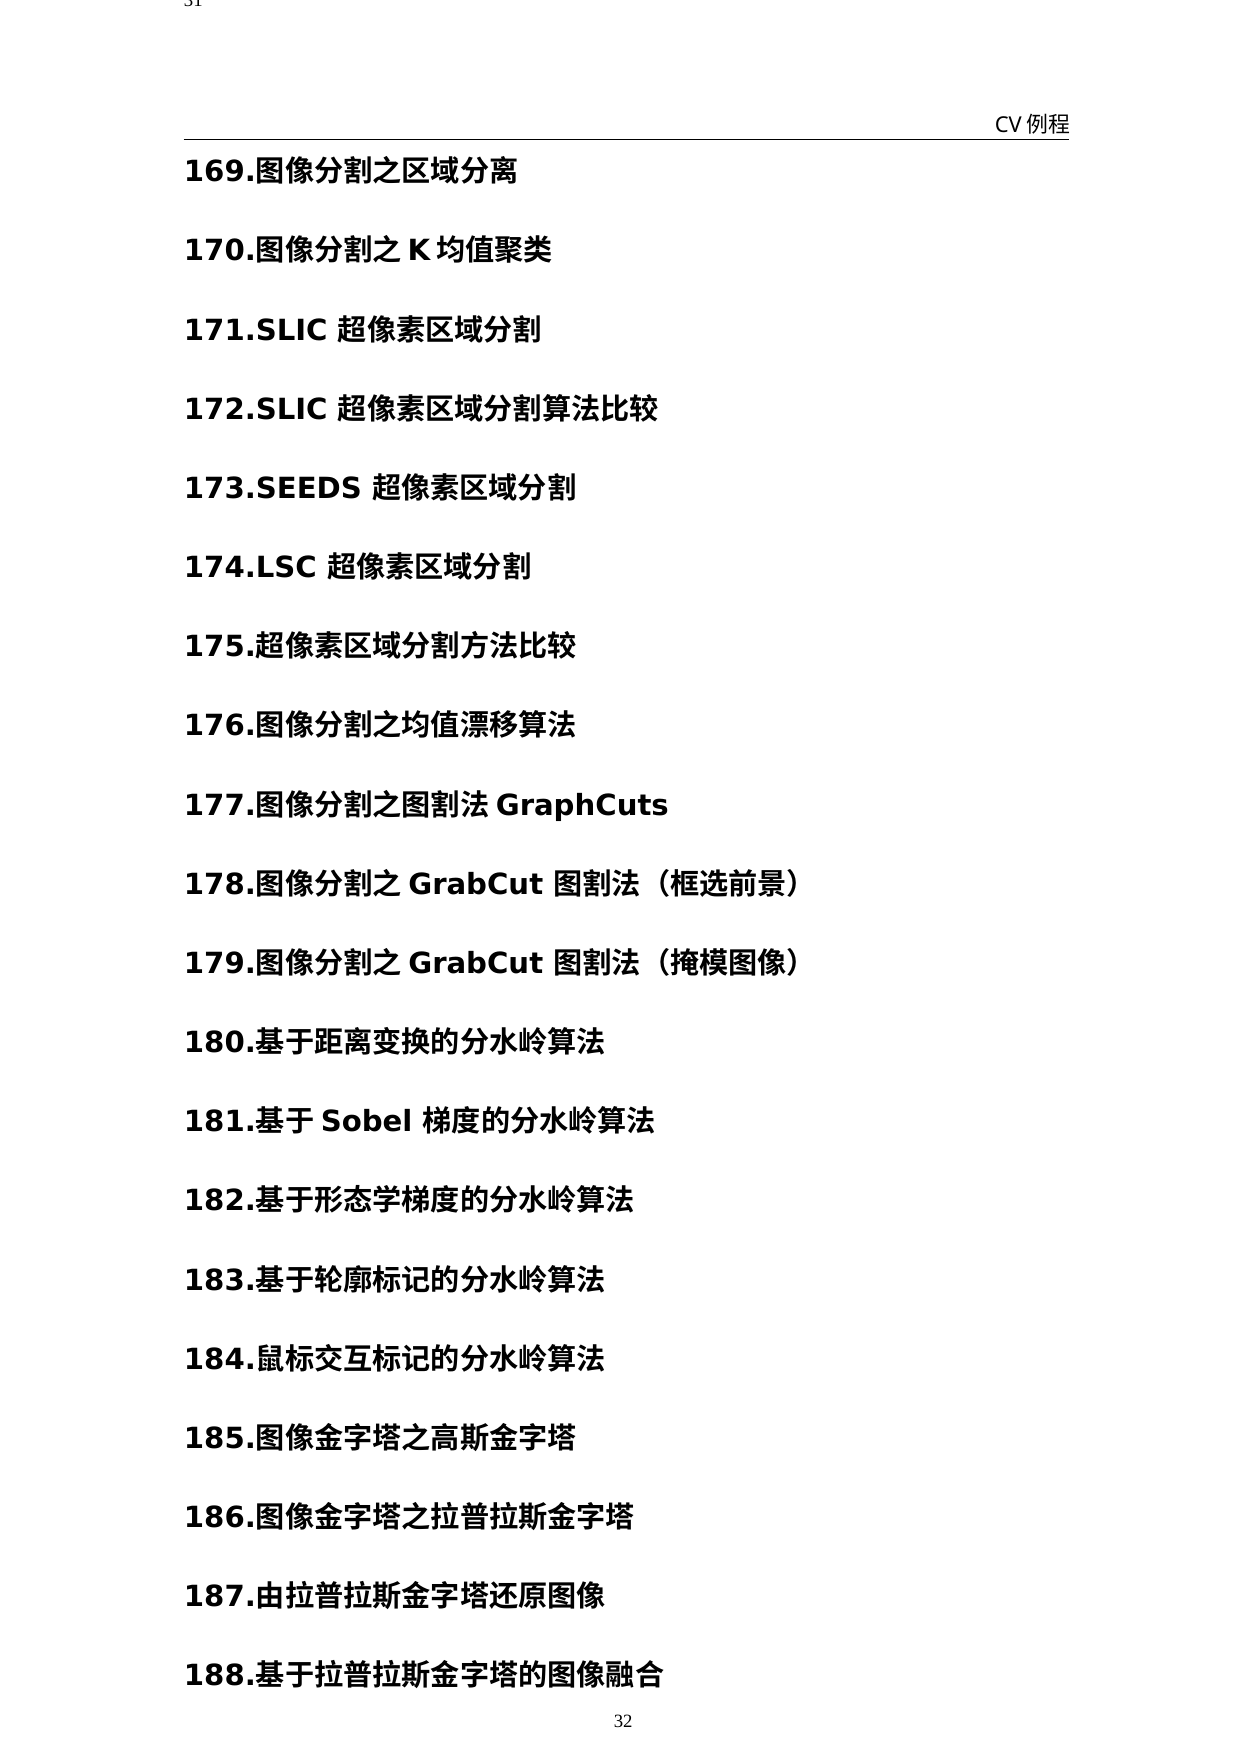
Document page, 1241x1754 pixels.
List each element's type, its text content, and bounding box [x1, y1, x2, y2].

subtitle 171.SLIC 超像素区域分割 [184, 298, 1069, 350]
subtitle 175.超像素区域分割方法比较 [184, 615, 1069, 667]
subtitle 180.基于距离变换的分水岭算法 [184, 1011, 1069, 1063]
subtitle 170.图像分割之K均值聚类 [184, 219, 1069, 271]
subtitle 172.SLIC 超像素区域分割算法比较 [184, 377, 1069, 429]
subtitle 181.基于 Sobel 梯度的分水岭算法 [184, 1090, 1069, 1142]
subtitle 178.图像分割之 GrabCut 图割法（框选前景） [184, 852, 1069, 904]
subtitle 182.基于形态学梯度的分水岭算法 [184, 1169, 1069, 1221]
subtitle 184.鼠标交互标记的分水岭算法 [184, 1327, 1069, 1379]
subtitle 183.基于轮廓标记的分水岭算法 [184, 1248, 1069, 1300]
subtitle 188.基于拉普拉斯金字塔的图像融合 [184, 1644, 1069, 1696]
subtitle 173.SEEDS 超像素区域分割 [184, 457, 1069, 509]
subtitle 187.由拉普拉斯金字塔还原图像 [184, 1565, 1069, 1617]
subtitle 176.图像分割之均值漂移算法 [184, 694, 1069, 746]
subtitle 186.图像金字塔之拉普拉斯金字塔 [184, 1486, 1069, 1538]
subtitle 169.图像分割之区域分离 [184, 140, 1069, 192]
subtitle 179.图像分割之 GrabCut 图割法（掩模图像） [184, 932, 1069, 984]
subtitle 177.图像分割之图割法 GraphCuts [184, 773, 1069, 825]
subtitle 174.LSC 超像素区域分割 [184, 536, 1069, 588]
subtitle 185.图像金字塔之高斯金字塔 [184, 1407, 1069, 1459]
